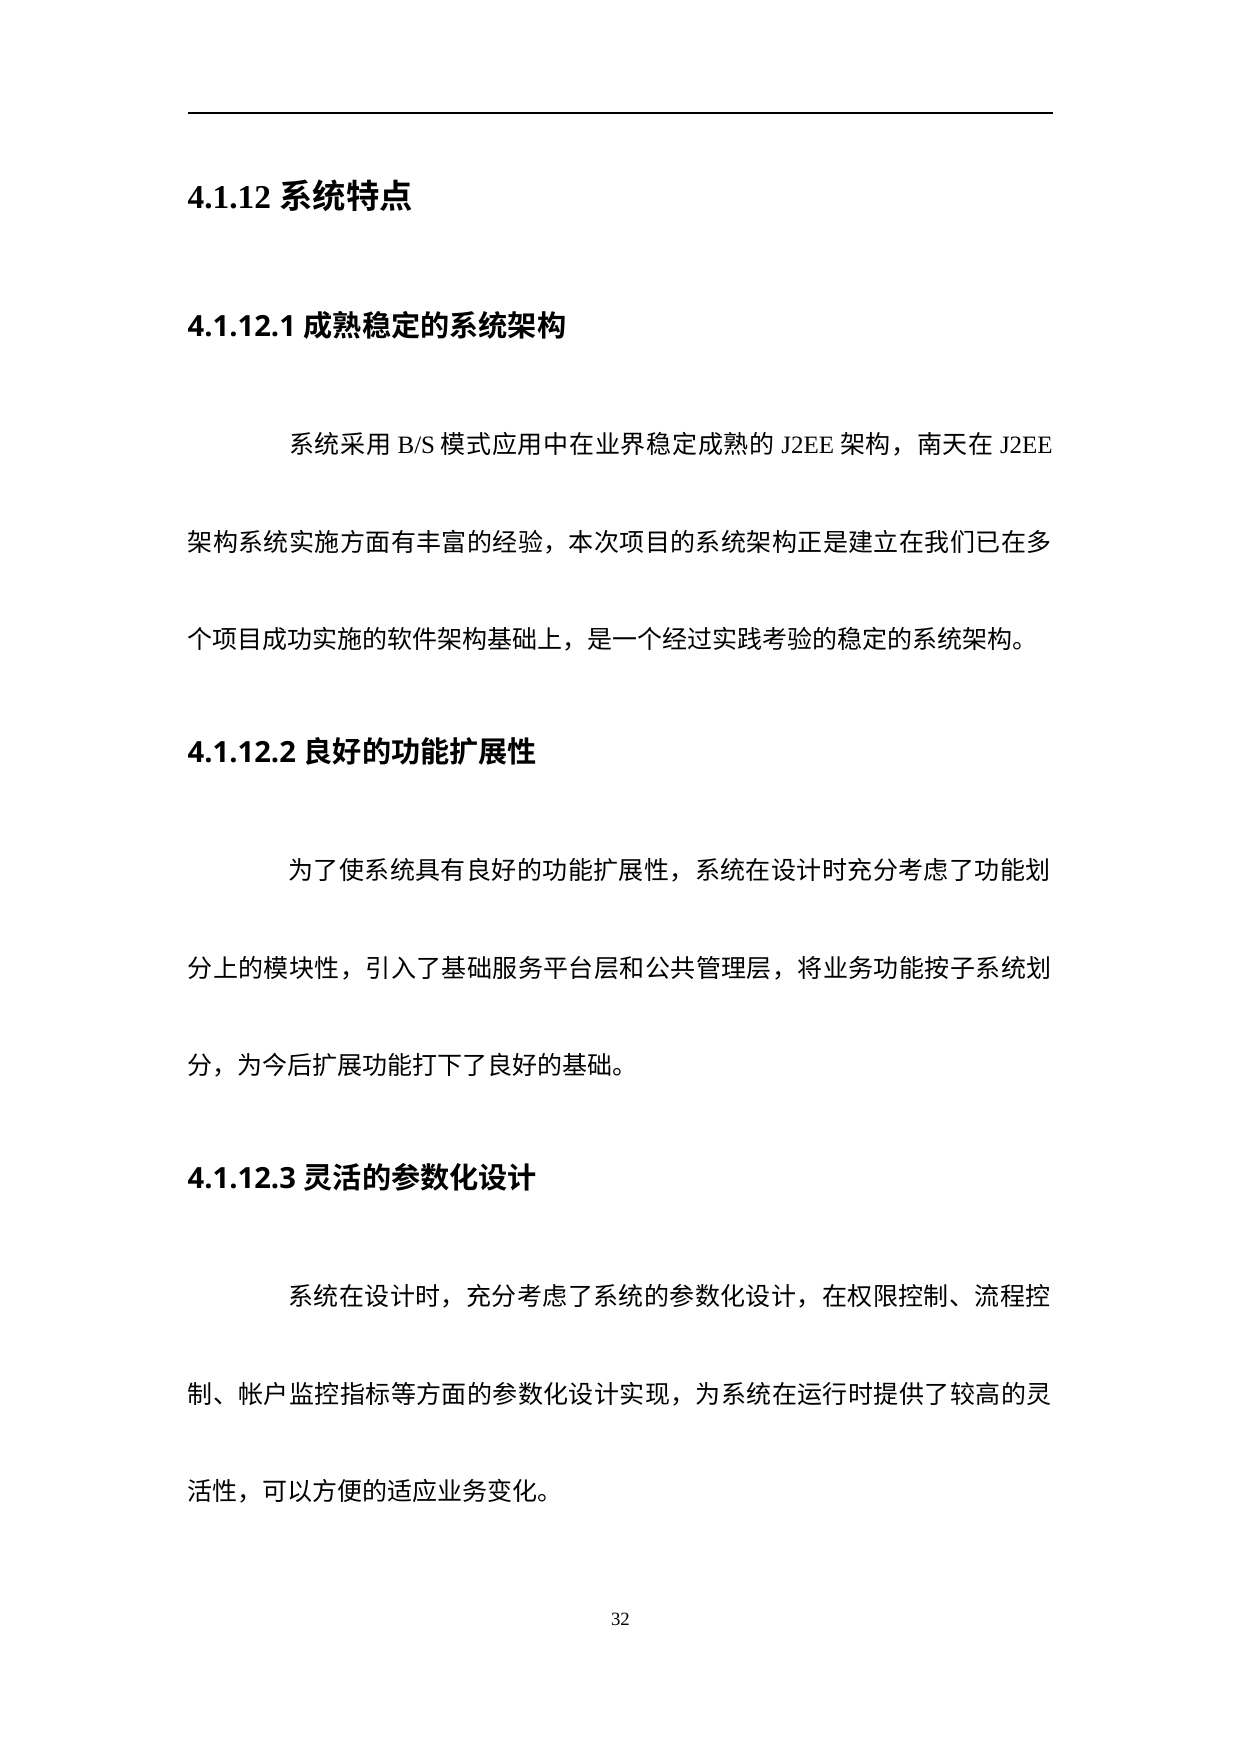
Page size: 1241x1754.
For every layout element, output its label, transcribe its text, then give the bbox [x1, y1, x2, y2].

text 系统采用B/S模式应用中在业界稳定成熟的J2EE架构，南天在J2EE架构系统实施方面有丰富的经验，本次项目的系统架构正是建立在我们已在多个项目成功实施的软件架构基础上，是一个经过实践考验的稳定的系统架构。 [187, 410, 1053, 670]
subtitle 4.1.12.1 成熟稳定的系统架构 [187, 291, 1053, 356]
text 为了使系统具有良好的功能扩展性，系统在设计时充分考虑了功能划分上的模块性，引入了基础服务平台层和公共管理层，将业务功能按子系统划分，为今后扩展功能打下了良好的基础。 [187, 836, 1053, 1096]
subtitle 4.1.12.2 良好的功能扩展性 [187, 717, 1053, 782]
subtitle 4.1.12.3 灵活的参数化设计 [187, 1143, 1053, 1208]
text 系统在设计时，充分考虑了系统的参数化设计，在权限控制、流程控制、帐户监控指标等方面的参数化设计实现，为系统在运行时提供了较高的灵活性，可以方便的适应业务变化。 [187, 1262, 1053, 1522]
subtitle 4.1.12 系统特点 [187, 162, 1053, 227]
